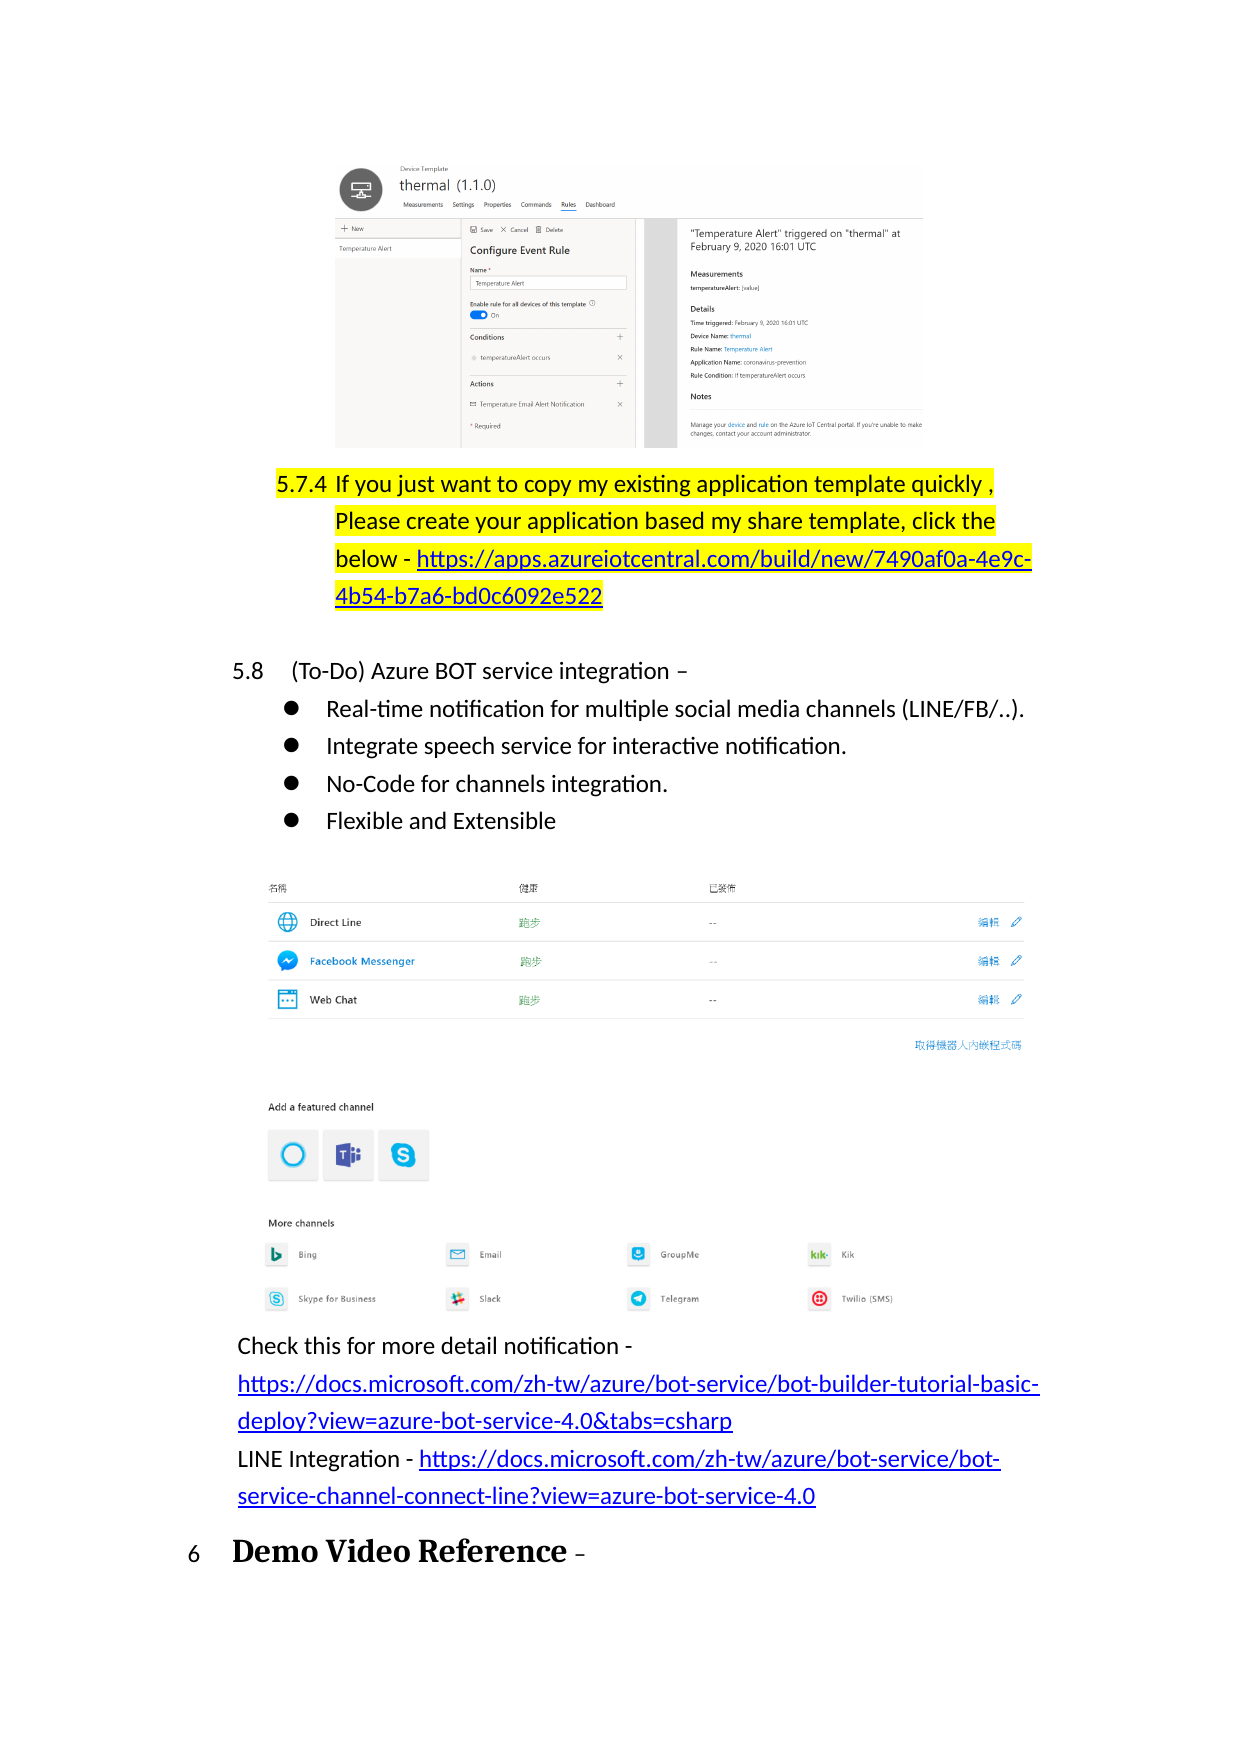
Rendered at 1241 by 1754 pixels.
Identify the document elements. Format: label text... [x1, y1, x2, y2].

picture [335, 164, 924, 448]
list Check this for more detail notification - https://docs.microsoft.com/zh-tw/azure/bot-service/bot-builder-tutorial-basic-deploy?view=azure-bot-service-4.0&tabs=csharp [237, 1327, 1053, 1439]
list If you just want to copy my existing application template quickly , Please create your application based my share template, click the below - https://apps.azureiotcentral.com/build/new/7490af0a-4e9c-4b54-b7a6-bd0c6092e522 [276, 464, 1053, 614]
list LINE Integration - https://docs.microsoft.com/zh-tw/azure/bot-service/bot-service-channel-connect-line?view=azure-bot-service-4.0 [237, 1439, 1053, 1514]
picture [262, 877, 1025, 1312]
list Flexible and Extensible [282, 802, 1053, 839]
list No-Code for channels integration. [282, 764, 1053, 802]
list Demo Video Reference – [187, 1514, 1053, 1589]
list Integrate speech service for interactive notification. [282, 727, 1053, 764]
list Real-time notification for multiple social media channels (LINE/FB/..). [282, 689, 1053, 727]
list (To-Do) Azure BOT service integration – [232, 652, 1053, 689]
